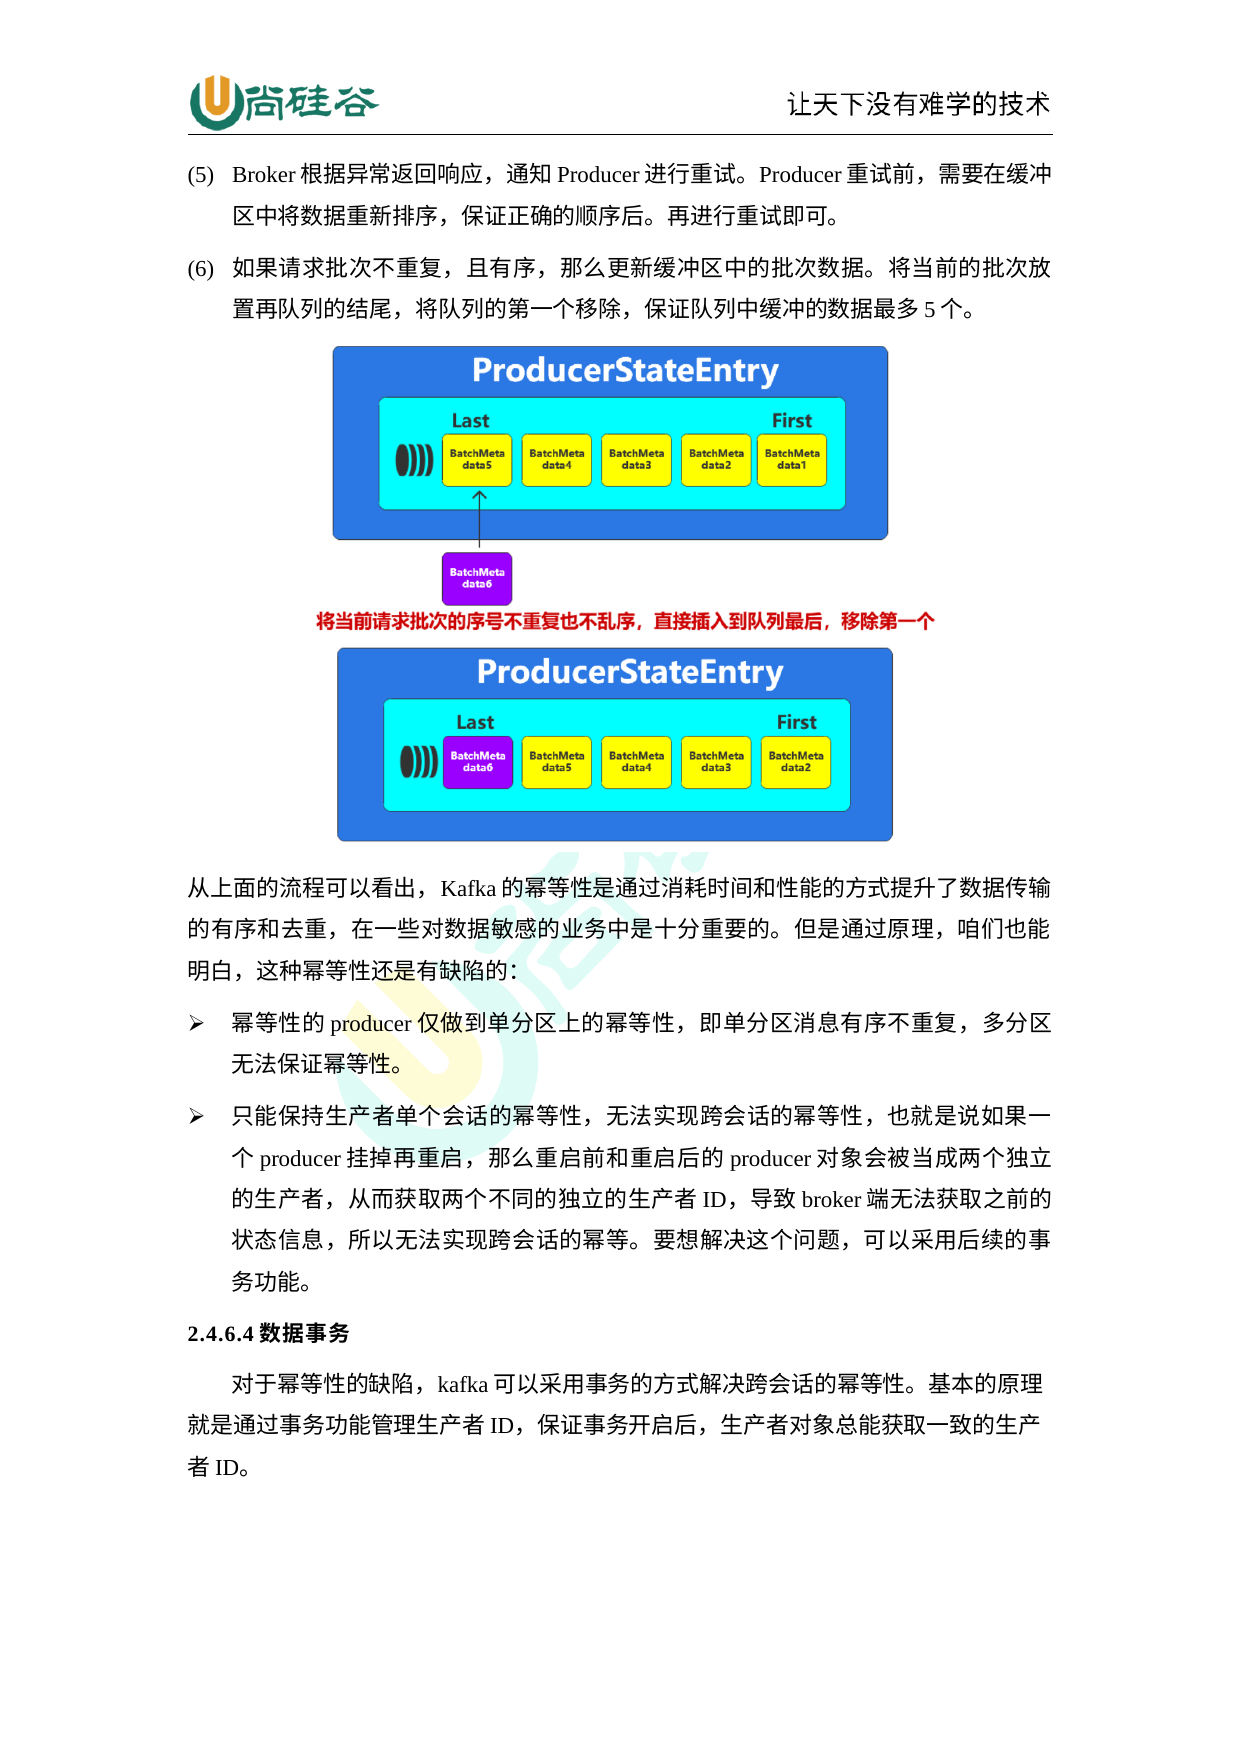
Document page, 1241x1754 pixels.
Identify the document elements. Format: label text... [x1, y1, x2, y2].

list Broker根据异常返回响应，通知Producer进行重试。Producer重试前，需要在缓冲区中将数据重新排序，保证正确的顺序后。再进行重试即可。 [187, 156, 1053, 231]
list 如果请求批次不重复，且有序，那么更新缓冲区中的批次数据。将当前的批次放置再队列的结尾，将队列的第一个移除，保证队列中缓冲的数据最多5个。 [187, 249, 1053, 324]
list 只能保持生产者单个会话的幂等性，无法实现跨会话的幂等性，也就是说如果一个producer挂掉再重启，那么重启前和重启后的producer对象会被当成两个独立的生产者，从而获取两个不同的独立的生产者ID，导致broker端无法获取之前的状态信息，所以无法实现跨会话的幂等。要想解决这个问题，可以采用后续的事务功能。 [187, 1098, 1053, 1297]
subtitle 2.4.6.4数据事务 [187, 1316, 1053, 1347]
text 对于幂等性的缺陷，kafka可以采用事务的方式解决跨会话的幂等性。基本的原理就是通过事务功能管理生产者ID，保证事务开启后，生产者对象总能获取一致的生产者ID。 [187, 1366, 1053, 1482]
list 幂等性的producer仅做到单分区上的幂等性，即单分区消息有序不重复，多分区无法保证幂等性。 [187, 1005, 1053, 1079]
list 从上面的流程可以看出，Kafka的幂等性是通过消耗时间和性能的方式提升了数据传输的有序和去重，在一些对数据敏感的业务中是十分重要的。但是通过原理，咱们也能明白，这种幂等性还是有缺陷的： [187, 870, 1053, 986]
picture [303, 342, 937, 852]
picture [187, 73, 1053, 132]
